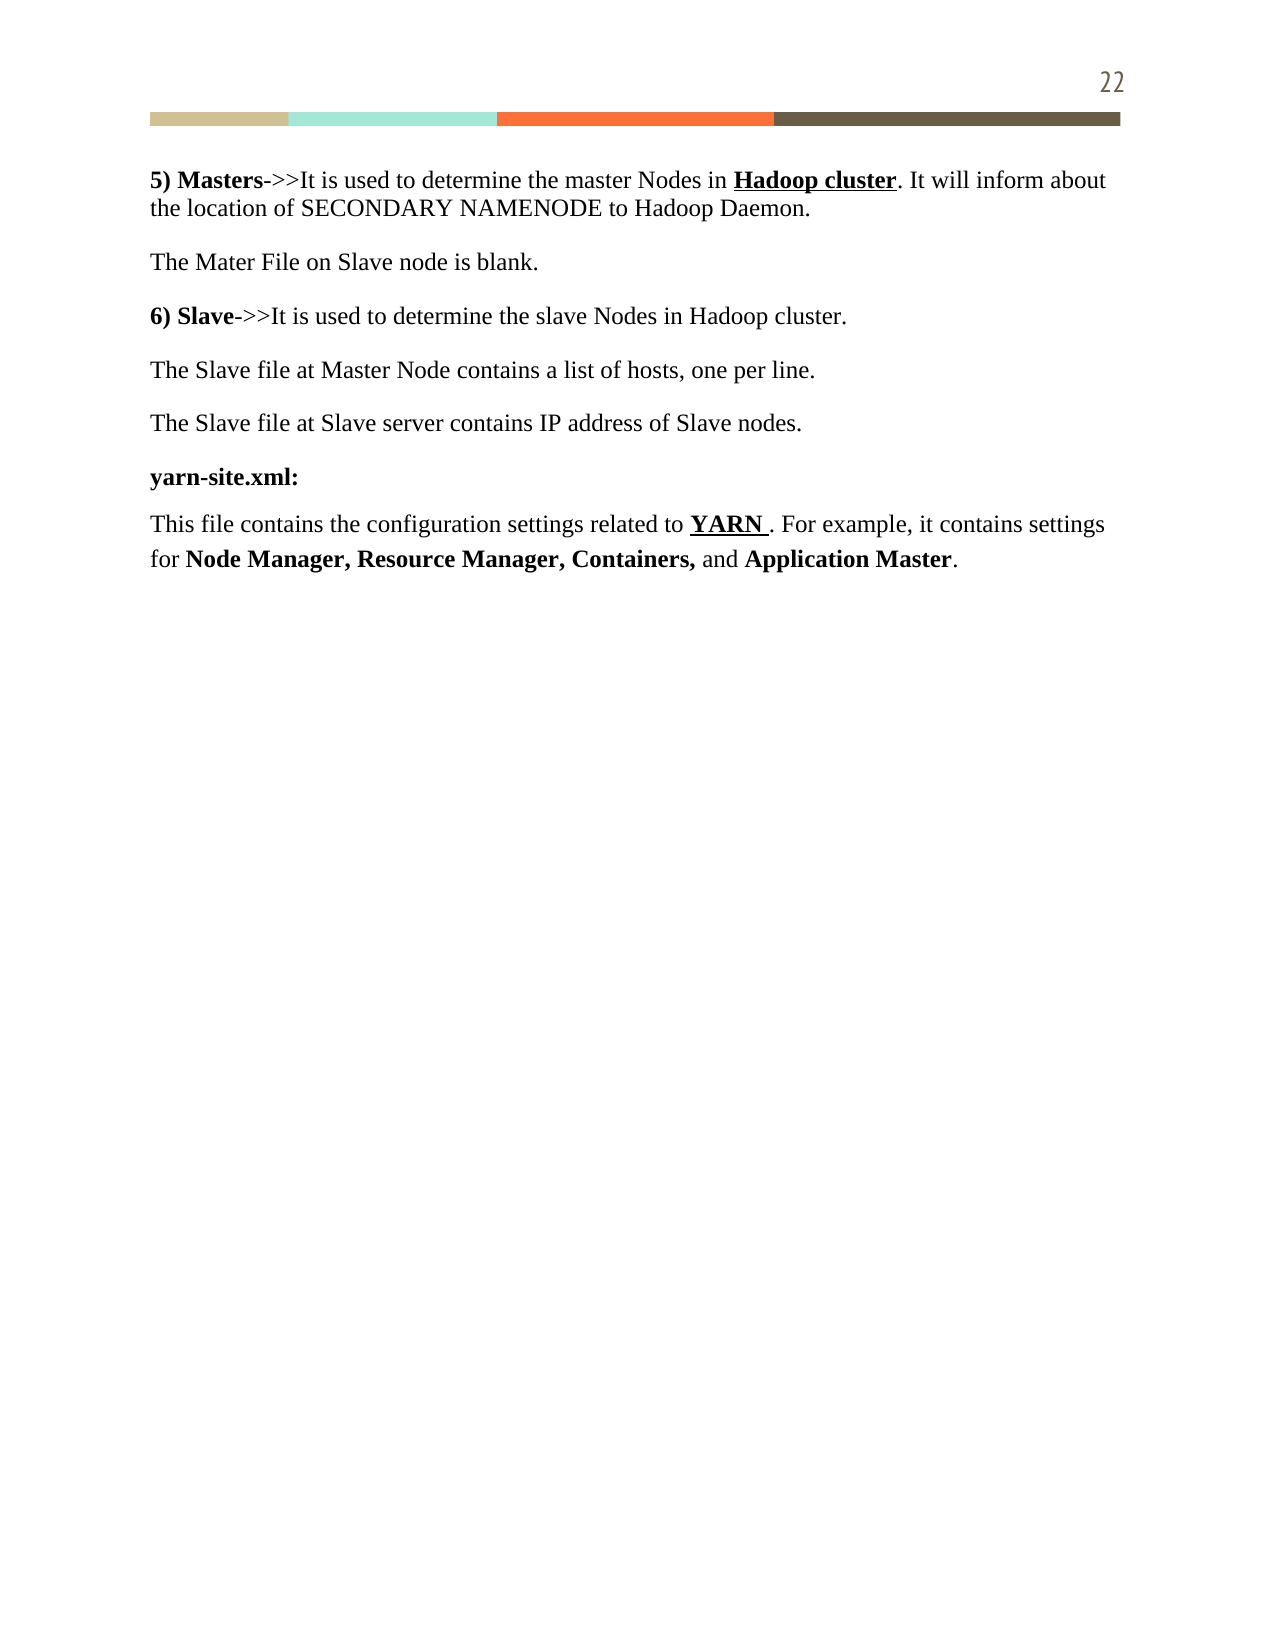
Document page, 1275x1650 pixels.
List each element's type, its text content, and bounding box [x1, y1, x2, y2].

text This file contains the configuration settings related to YARN . For example, it contains settings for Node Manager, Resource Manager, Containers, and Application Master. [150, 509, 1125, 572]
text The Slave file at Master Node contains a list of hosts, one per line. [150, 355, 1125, 383]
text 5) Masters->>It is used to determine the master Nodes in Hadoop cluster. It will inform about the location of SECONDARY NAMENODE to Hadoop Daemon. [150, 165, 1125, 222]
text The Slave file at Slave server contains IP address of Slave nodes. [150, 408, 1125, 437]
picture [150, 112, 1121, 126]
text yarn-site.xml: [150, 462, 1125, 491]
text The Mater File on Slave node is blank. [150, 247, 1125, 276]
text 6) Slave->>It is used to determine the slave Nodes in Hadoop cluster. [150, 301, 1125, 330]
